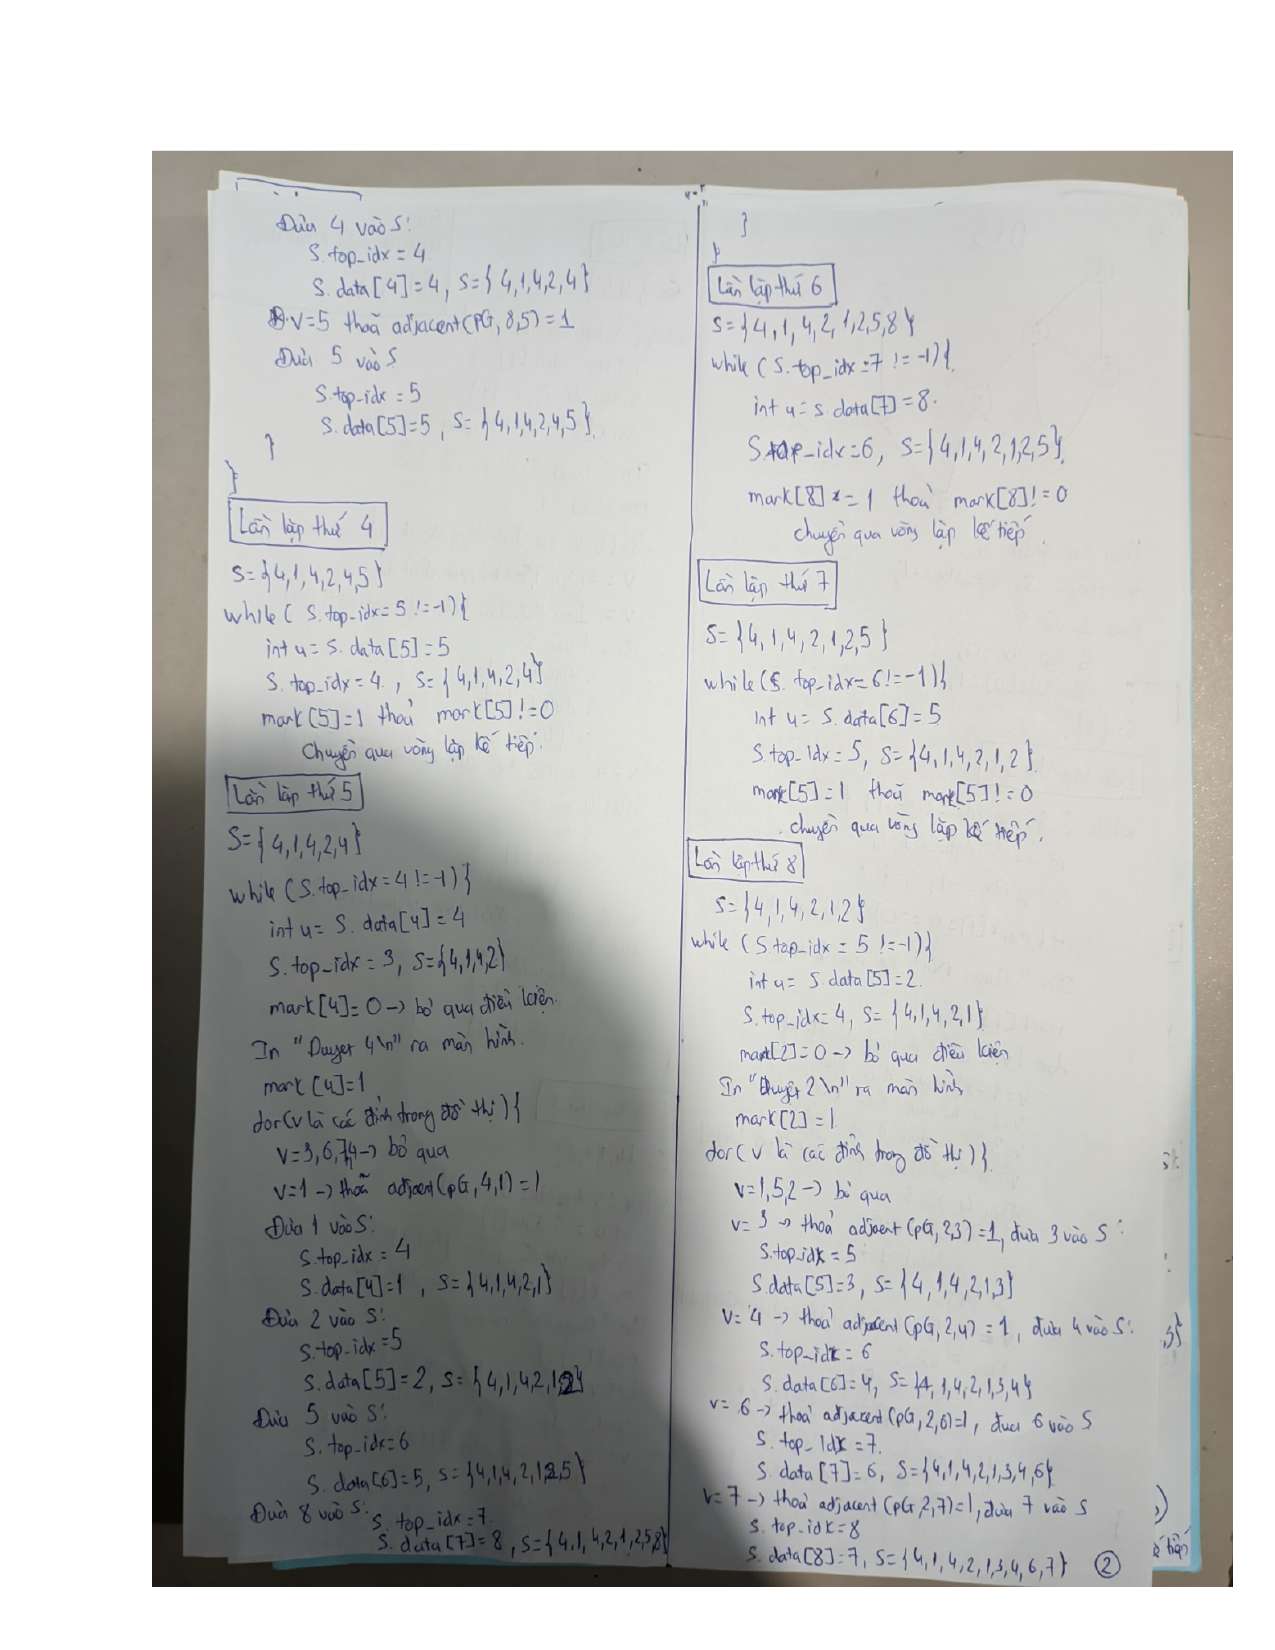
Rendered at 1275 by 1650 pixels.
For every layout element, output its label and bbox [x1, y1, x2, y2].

picture [153, 152, 1232, 1587]
